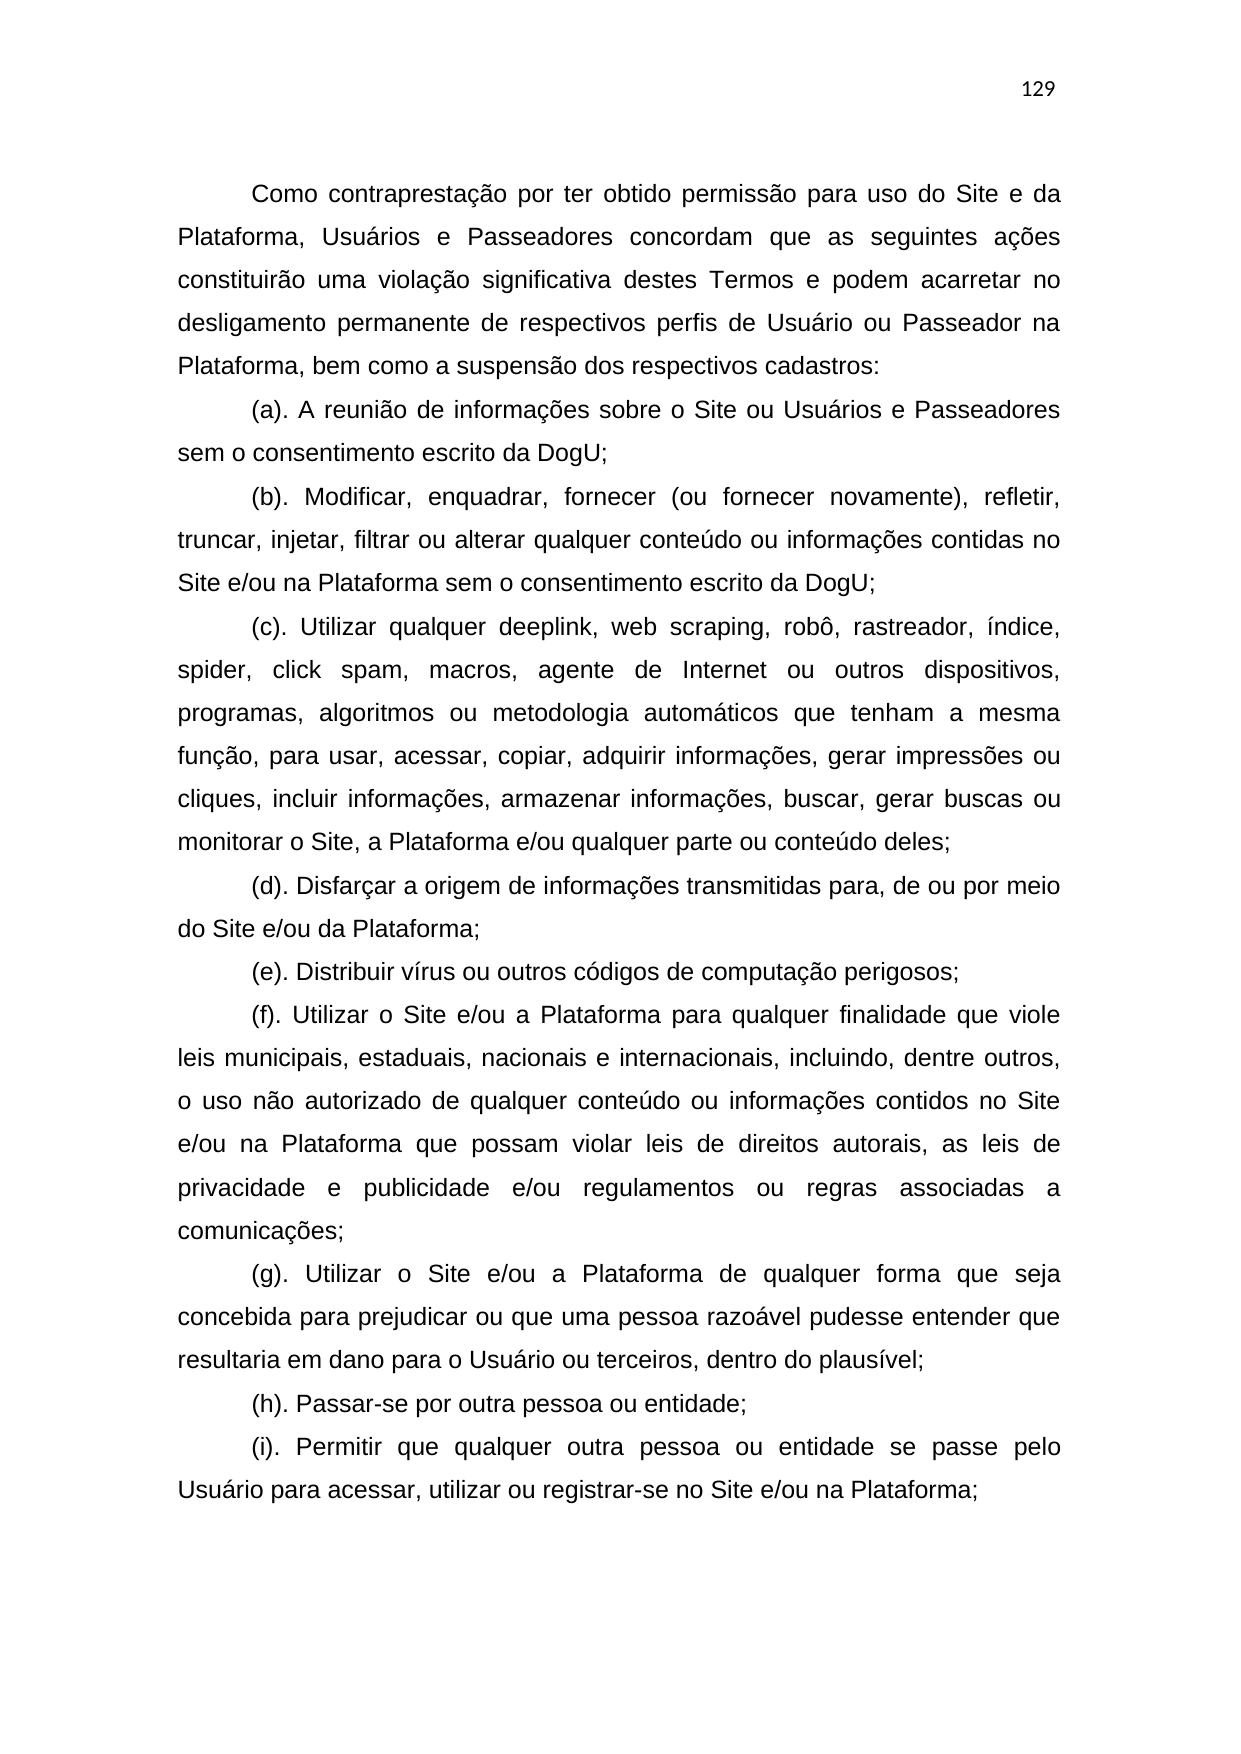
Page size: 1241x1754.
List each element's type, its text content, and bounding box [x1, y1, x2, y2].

text Como contraprestação por ter obtido permissão para uso do Site e da Plataforma, Usuários e Passeadores concordam que as seguintes ações constituirão uma violação significativa destes Termos e podem acarretar no desligamento permanente de respectivos perfis de Usuário ou Passeador na Plataforma, bem como a suspensão dos respectivos cadastros: [177, 179, 1062, 380]
text (h). Passar-se por outra pessoa ou entidade; [251, 1389, 1062, 1418]
text (e). Distribuir vírus ou outros códigos de computação perigosos; [251, 957, 1062, 986]
text (g). Utilizar o Site e/ou a Plataforma de qualquer forma que seja concebida para prejudicar ou que uma pessoa razoável pudesse entender que resultaria em dano para o Usuário ou terceiros, dentro do plausível; [177, 1259, 1062, 1374]
text (b). Modificar, enquadrar, fornecer (ou fornecer novamente), refletir, truncar, injetar, filtrar ou alterar qualquer conteúdo ou informações contidas no Site e/ou na Plataforma sem o consentimento escrito da DogU; [177, 482, 1062, 597]
text (d). Disfarçar a origem de informações transmitidas para, de ou por meio do Site e/ou da Plataforma; [177, 871, 1062, 942]
text (c). Utilizar qualquer deeplink, web scraping, robô, rastreador, índice, spider, click spam, macros, agente de Internet ou outros dispositivos, programas, algoritmos ou metodologia automáticos que tenham a mesma função, para usar, acessar, copiar, adquirir informações, gerar impressões ou cliques, incluir informações, armazenar informações, buscar, gerar buscas ou monitorar o Site, a Plataforma e/ou qualquer parte ou conteúdo deles; [177, 611, 1062, 856]
text (a). A reunião de informações sobre o Site ou Usuários e Passeadores sem o consentimento escrito da DogU; [177, 395, 1062, 467]
text (i). Permitir que qualquer outra pessoa ou entidade se passe pelo Usuário para acessar, utilizar ou registrar-se no Site e/ou na Plataforma; [177, 1432, 1062, 1504]
text (f). Utilizar o Site e/ou a Plataforma para qualquer finalidade que viole leis municipais, estaduais, nacionais e internacionais, incluindo, dentre outros, o uso não autorizado de qualquer conteúdo ou informações contidos no Site e/ou na Plataforma que possam violar leis de direitos autorais, as leis de privacidade e publicidade e/ou regulamentos ou regras associadas a comunicações; [177, 1000, 1062, 1244]
